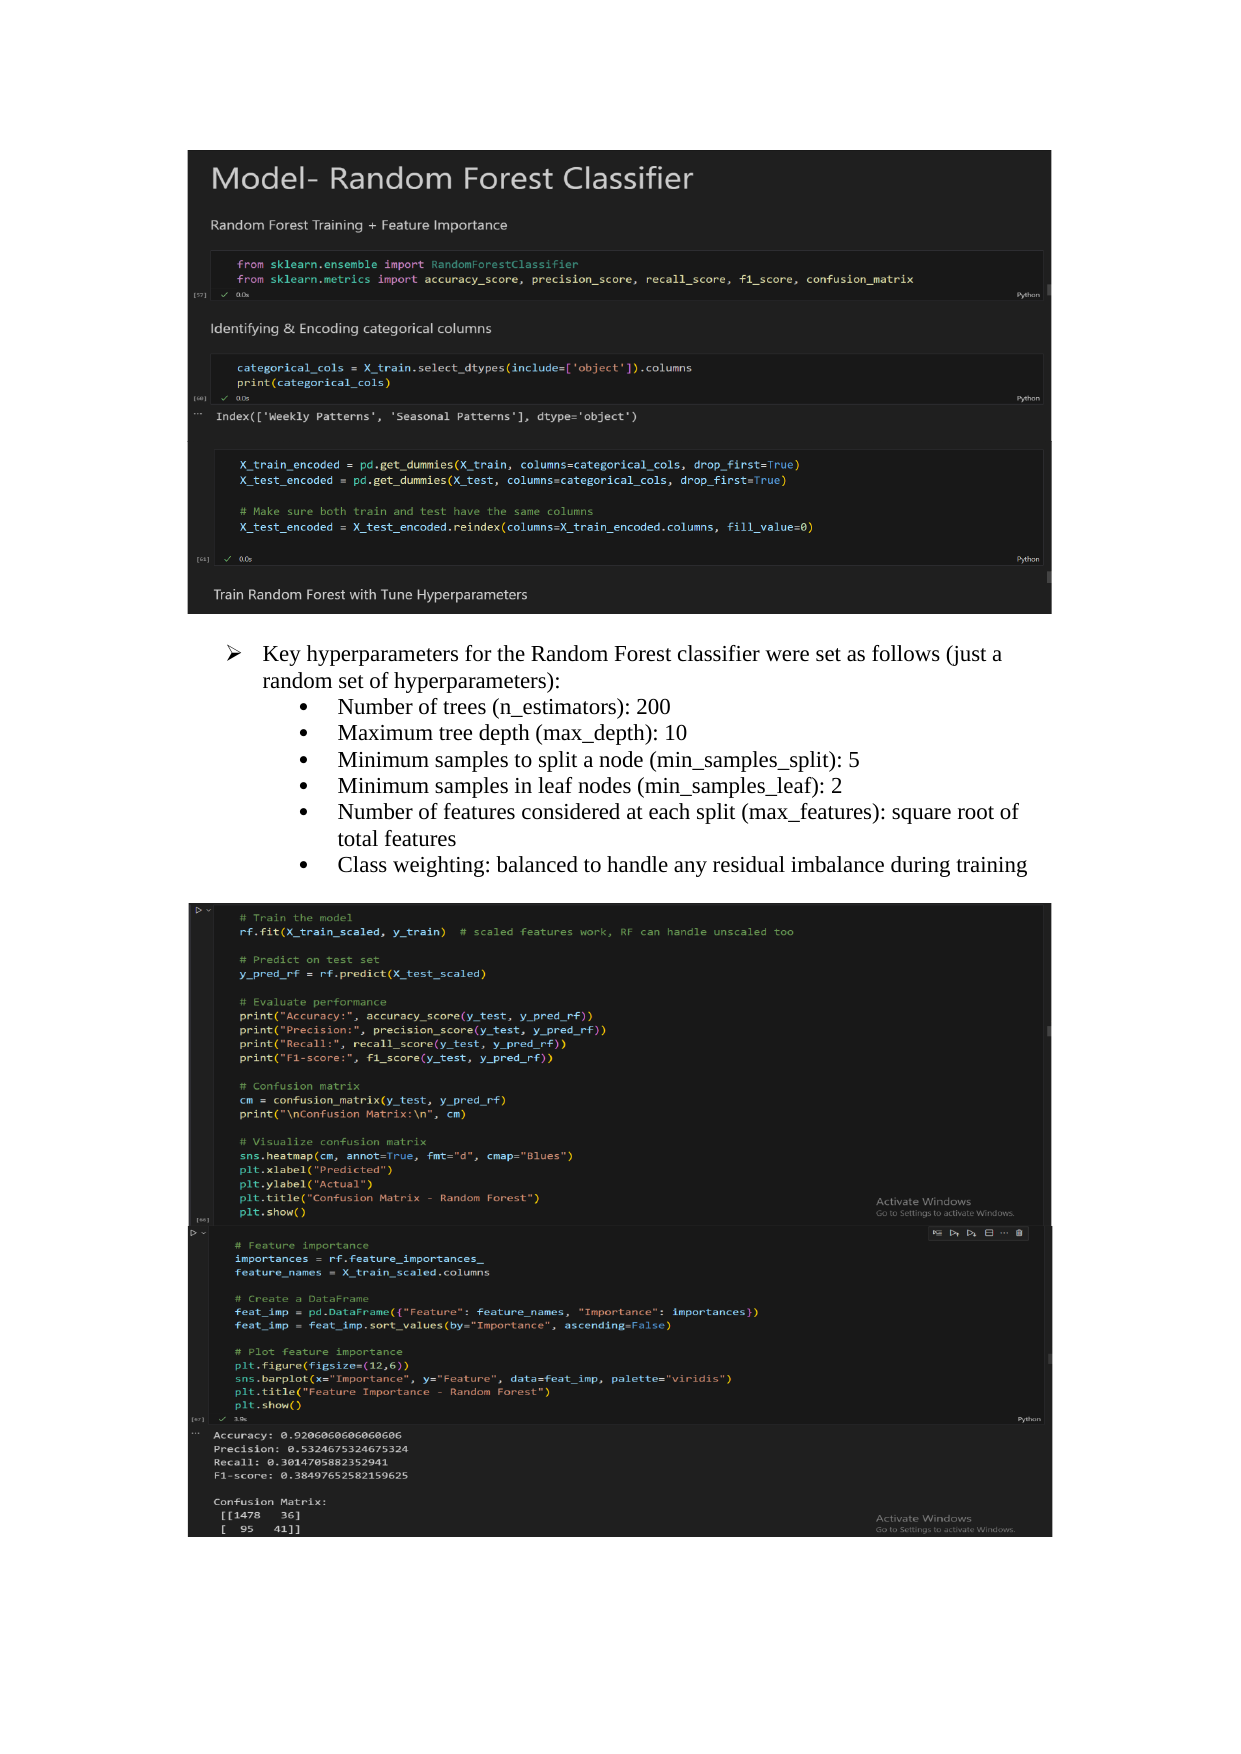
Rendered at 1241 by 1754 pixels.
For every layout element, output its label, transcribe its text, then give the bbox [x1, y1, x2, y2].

list Class weighting: balanced to handle any residual imbalance during training [300, 851, 1053, 877]
list Number of features considered at each split (max_features): square root of total features [300, 798, 1053, 851]
list Minimum samples in leaf nodes (min_samples_leaf): 2 [300, 772, 1053, 798]
list Maximum tree depth (max_depth): 10 [300, 719, 1053, 746]
picture [187, 150, 1052, 614]
list Minimum samples to split a node (min_samples_split): 5 [300, 746, 1053, 772]
list Number of trees (n_estimators): 200 [300, 693, 1053, 719]
list Key hyperparameters for the Random Forest classifier were set as follows (just a random set of hyperparameters): [225, 640, 1053, 693]
picture [187, 903, 1053, 1537]
